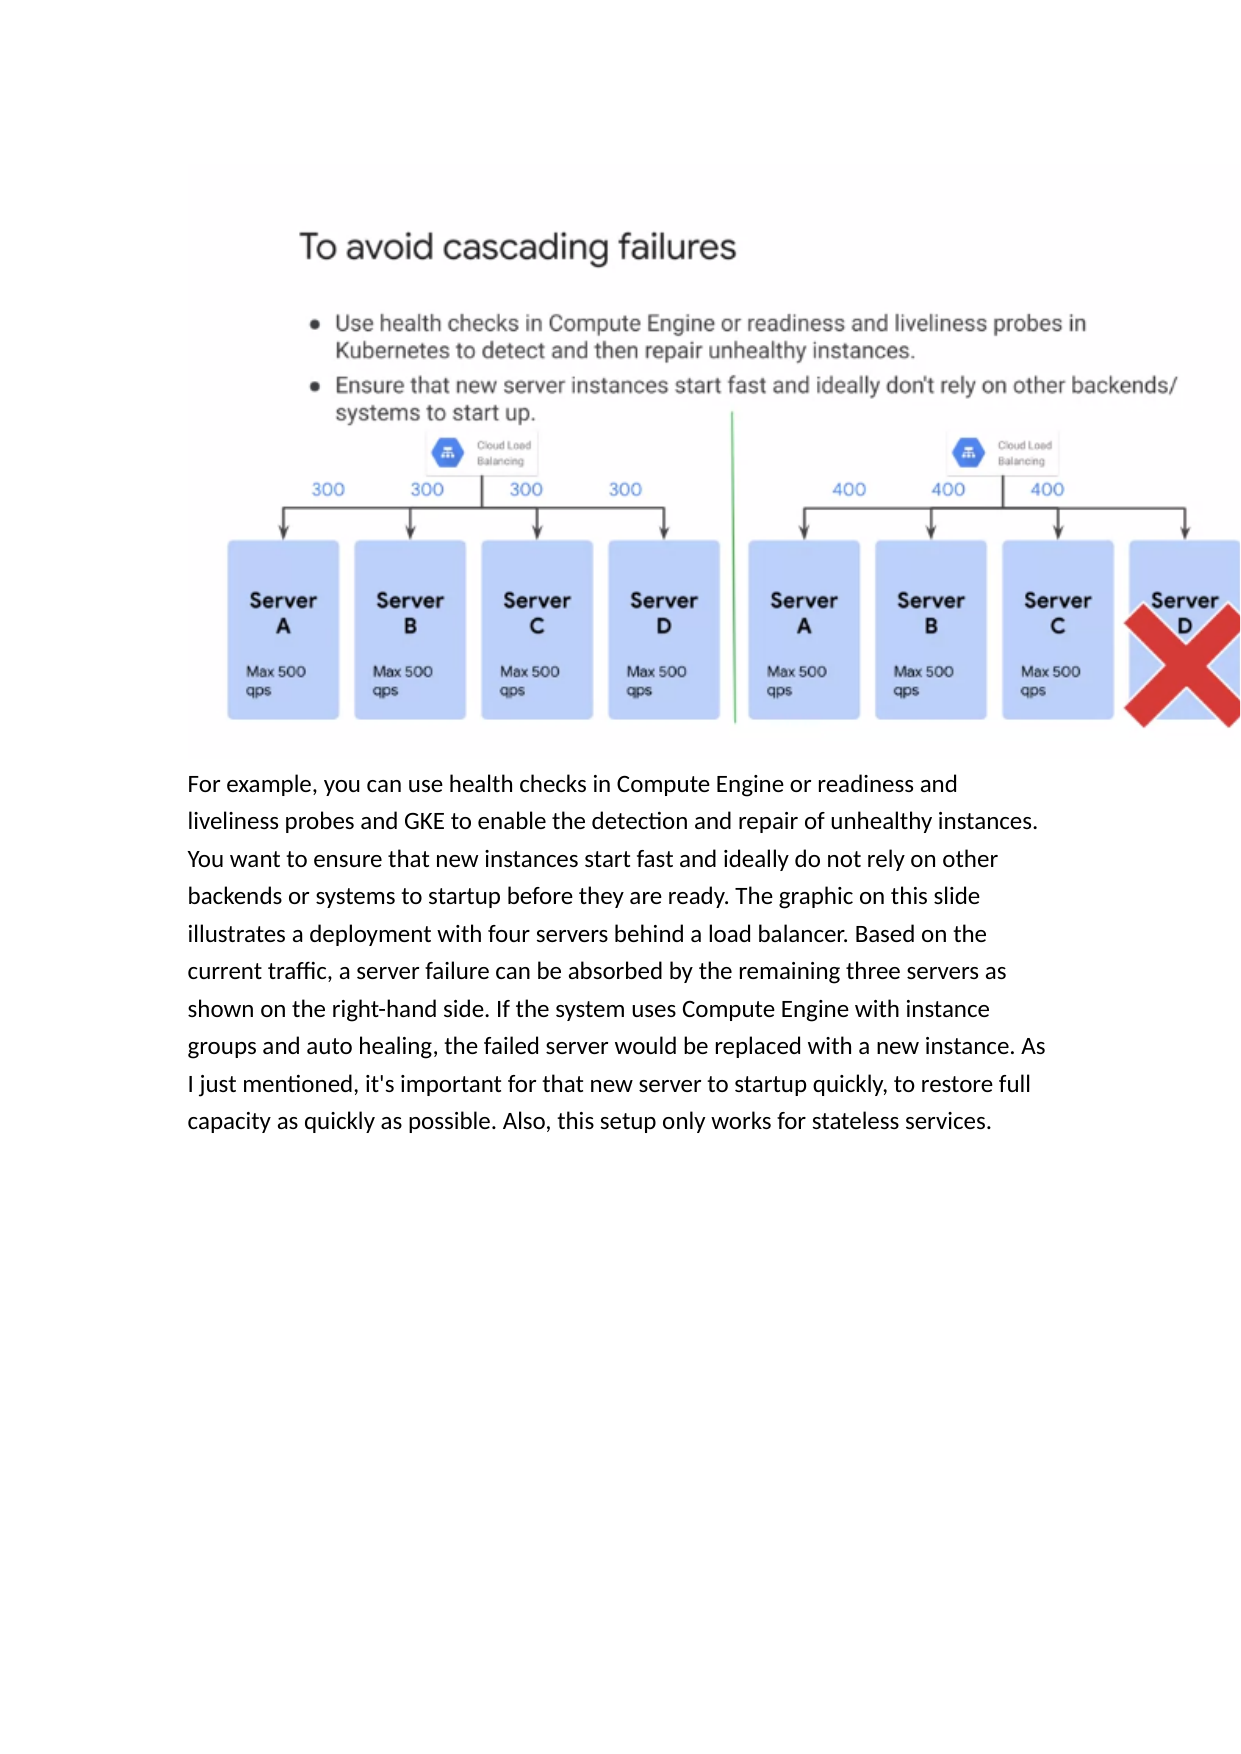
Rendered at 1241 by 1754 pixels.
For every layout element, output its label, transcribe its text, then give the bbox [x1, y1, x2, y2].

picture [187, 164, 1241, 759]
text For example, you can use health checks in Compute Engine or readiness and liveliness probes and GKE to enable the detection and repair of unhealthy instances. You want to ensure that new instances start fast and ideally do not rely on other backends or systems to startup before they are ready. The graphic on this slide illustrates a deployment with four servers behind a load balancer. Based on the current traffic, a server failure can be absorbed by the remaining three servers as shown on the right-hand side. If the system uses Compute Engine with instance groups and auto healing, the failed server would be replaced with a new instance. As I just mentioned, it's important for that new server to startup quickly, to restore full capacity as quickly as possible. Also, this setup only works for stateless services. [187, 764, 1053, 1139]
